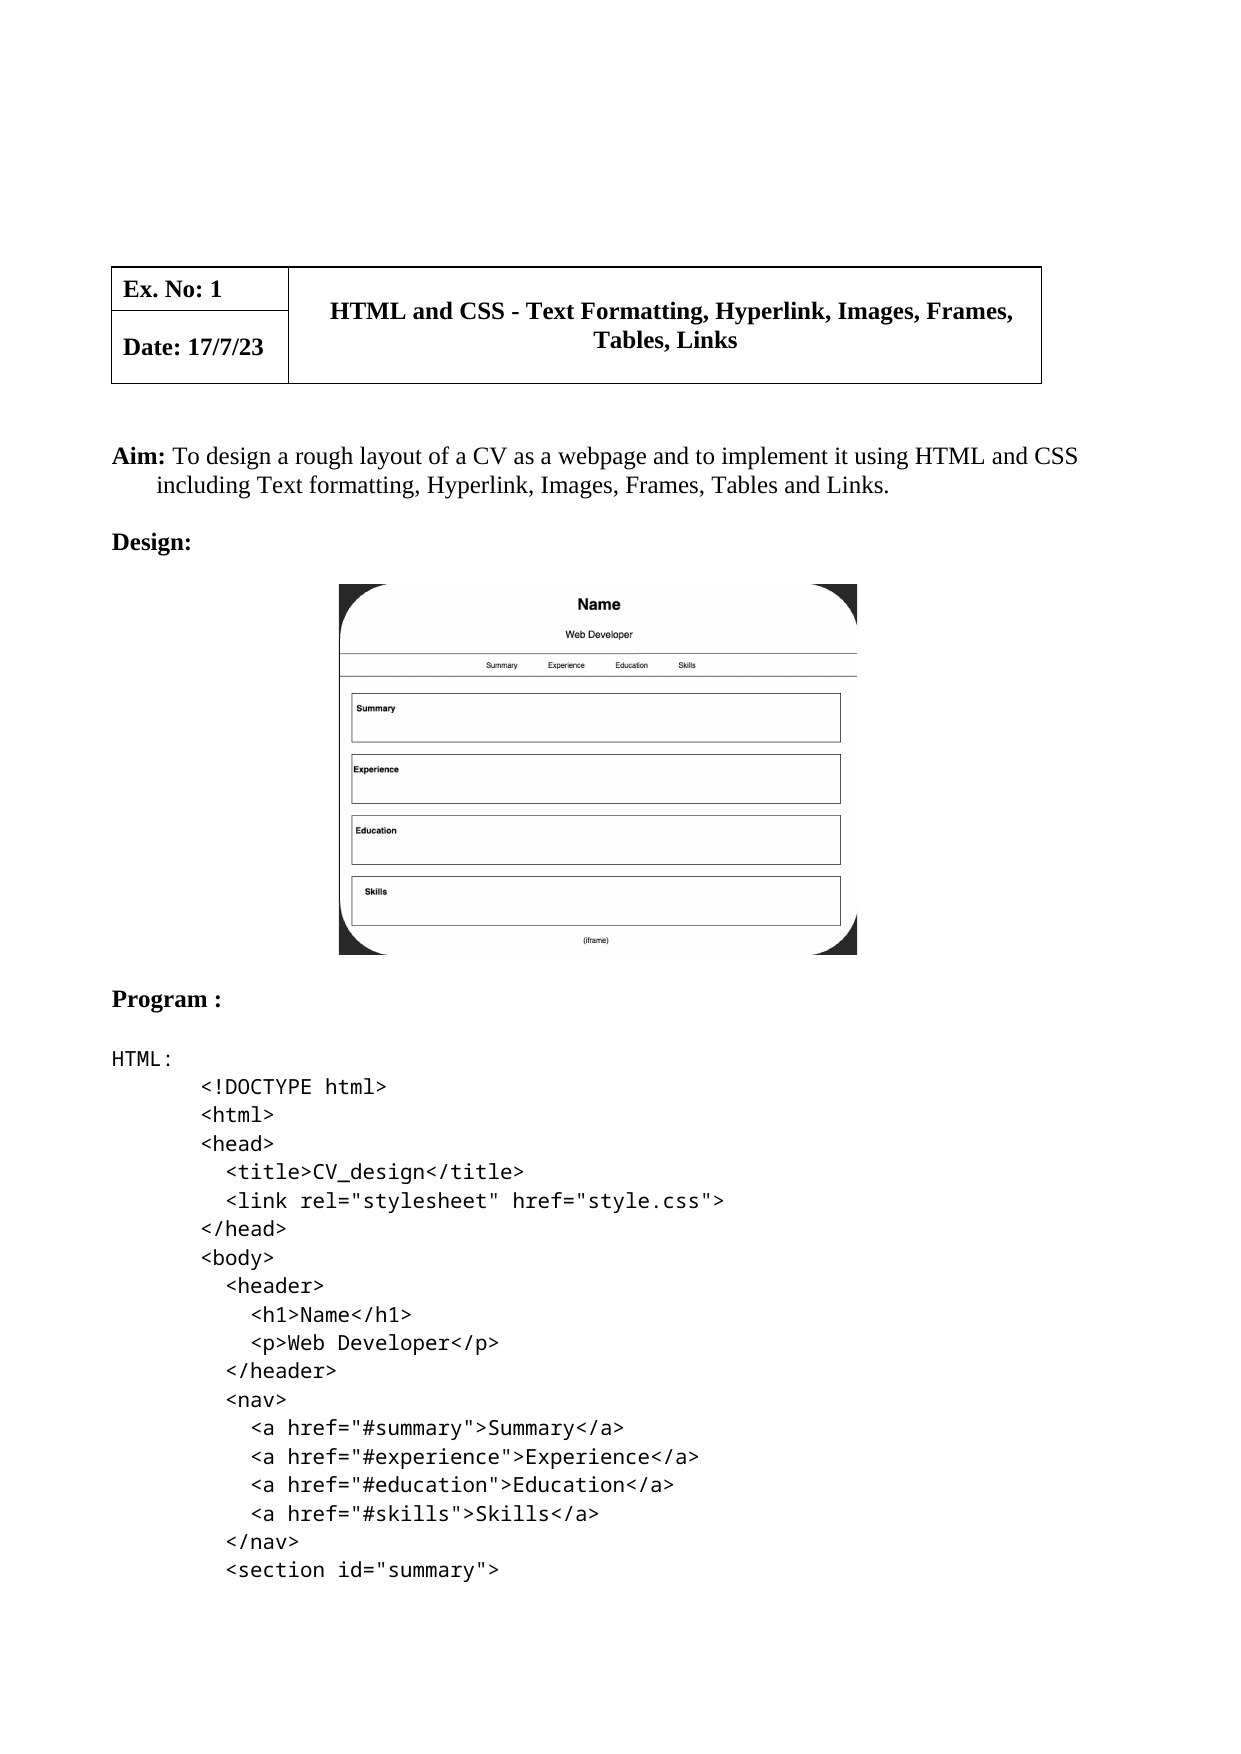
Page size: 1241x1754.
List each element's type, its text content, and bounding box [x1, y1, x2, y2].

text <title>CV_design</title> [200, 1157, 1084, 1186]
text <a href="#education">Education</a> [200, 1470, 1084, 1499]
text <section id="summary"> [200, 1556, 1084, 1584]
table_header HTML and CSS - Text Formatting, Hyperlink, Images, Frames, Tables, Links [289, 268, 1041, 382]
text <a href="#experience">Experience</a> [200, 1442, 1084, 1470]
table_cell Date: 17/7/23 [112, 311, 288, 382]
text <header> [200, 1271, 1084, 1300]
text <head> [200, 1129, 1084, 1157]
text Program : [112, 984, 1084, 1012]
text <a href="#skills">Skills</a> [200, 1499, 1084, 1527]
text </nav> [200, 1527, 1084, 1556]
text </header> [200, 1357, 1084, 1385]
text HTML: [112, 1044, 1084, 1072]
text <h1>Name</h1> [200, 1300, 1084, 1328]
text <nav> [200, 1385, 1084, 1413]
table_header Ex. No: 1 [112, 268, 288, 310]
text Design: [112, 527, 1084, 556]
text <p>Web Developer</p> [200, 1328, 1084, 1357]
text <!DOCTYPE html> [200, 1072, 1084, 1101]
text </head> [200, 1214, 1084, 1243]
text <html> [200, 1101, 1084, 1129]
text <body> [200, 1243, 1084, 1271]
text <link rel="stylesheet" href="style.css"> [200, 1186, 1084, 1214]
text Aim: To design a rough layout of a CV as a webpage and to implement it using HTML and CSS including Text formatting, Hyperlink, Images, Frames, Tables and Links. [112, 441, 1084, 498]
picture [338, 584, 858, 955]
text <a href="#summary">Summary</a> [200, 1413, 1084, 1442]
